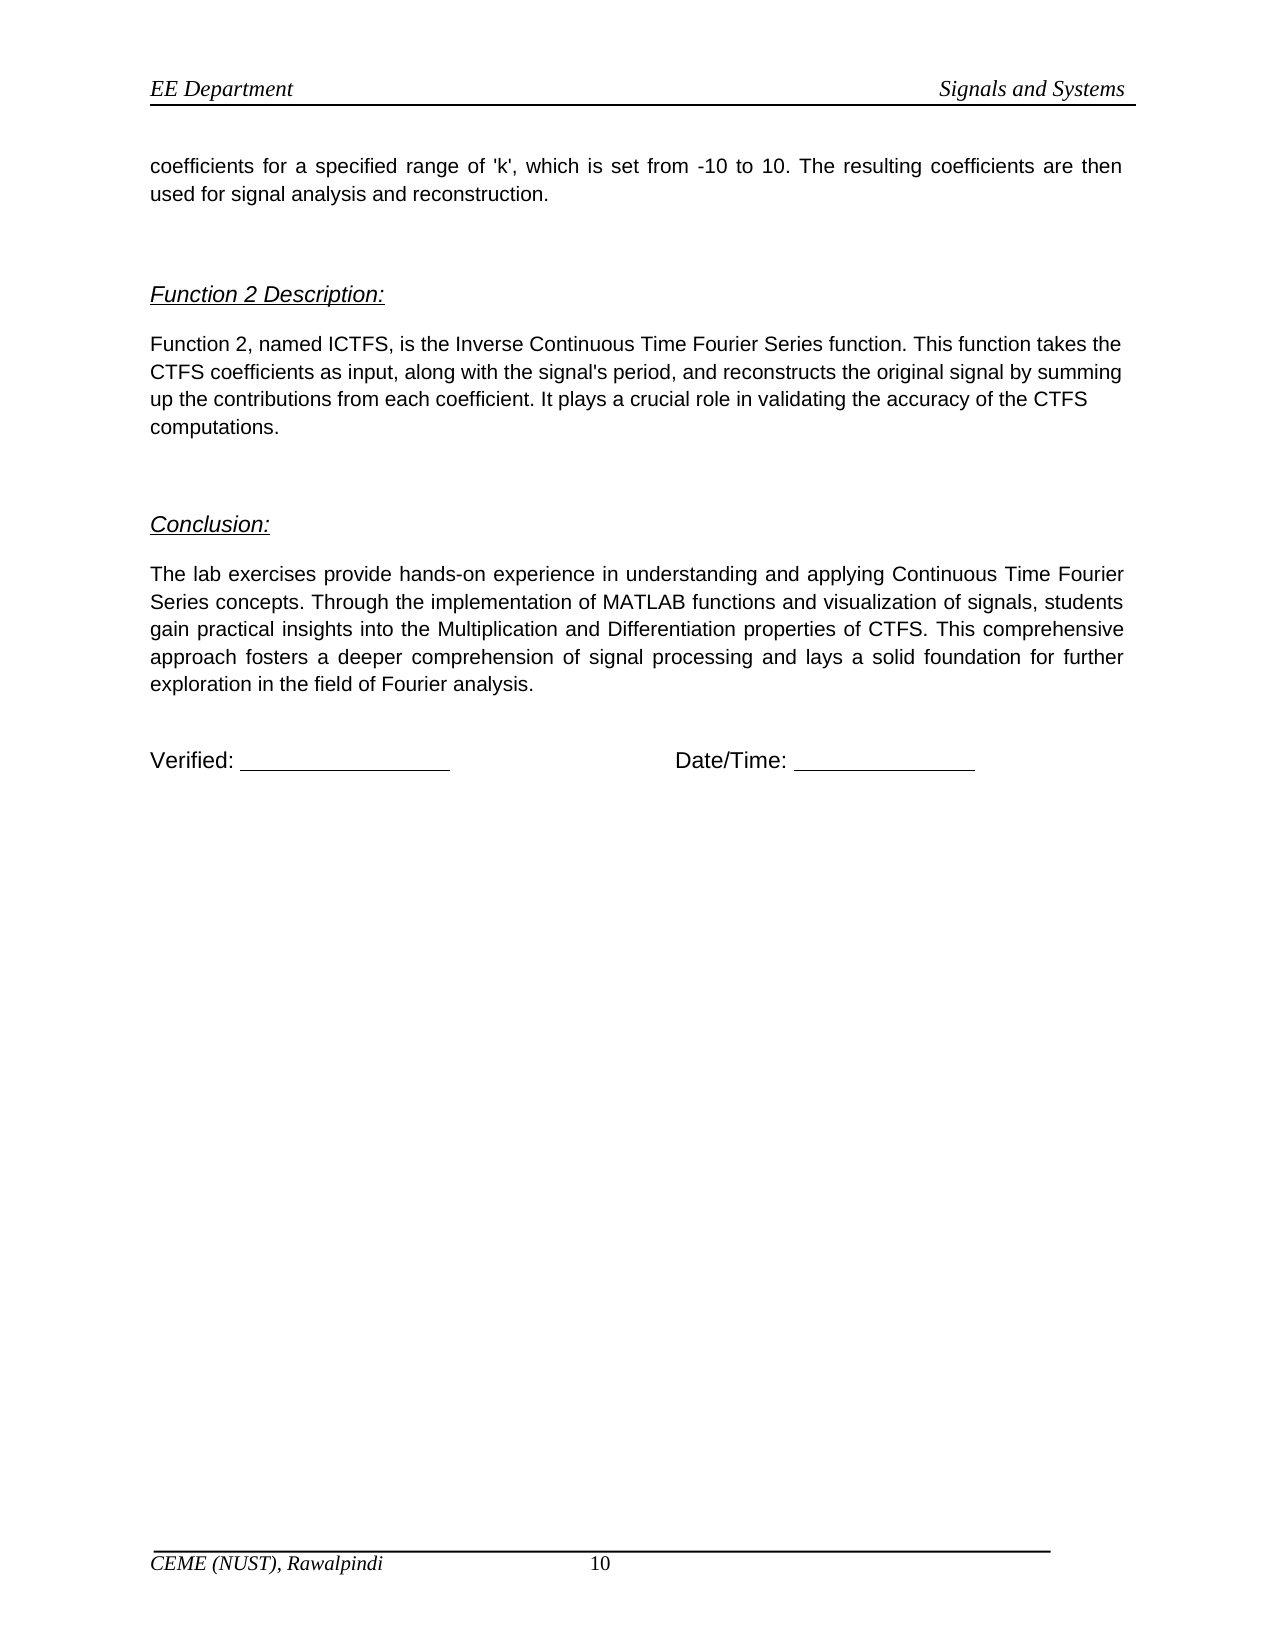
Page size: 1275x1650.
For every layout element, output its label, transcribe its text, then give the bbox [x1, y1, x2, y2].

text Conclusion: [150, 511, 1125, 537]
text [150, 154, 1125, 206]
text Function 2, named ICTFS, is the Inverse Continuous Time Fourier Series function. This function takes the CTFS coefficients as input, along with the signal's period, and reconstructs the original signal by summing up the contributions from each coefficient. It plays a crucial role in validating the accuracy of the CTFS computations. [150, 332, 1125, 438]
text The lab exercises provide hands-on experience in understanding and applying Continuous Time Fourier Series concepts. Through the implementation of MATLAB functions and visualization of signals, students gain practical insights into the Multiplication and Differentiation properties of CTFS. This comprehensive approach fosters a deeper comprehension of signal processing and lays a solid foundation for further exploration in the field of Fourier analysis. [150, 562, 1125, 696]
text Verified: Date/Time: [150, 747, 1125, 773]
text Function 2 Description: [150, 281, 1125, 307]
